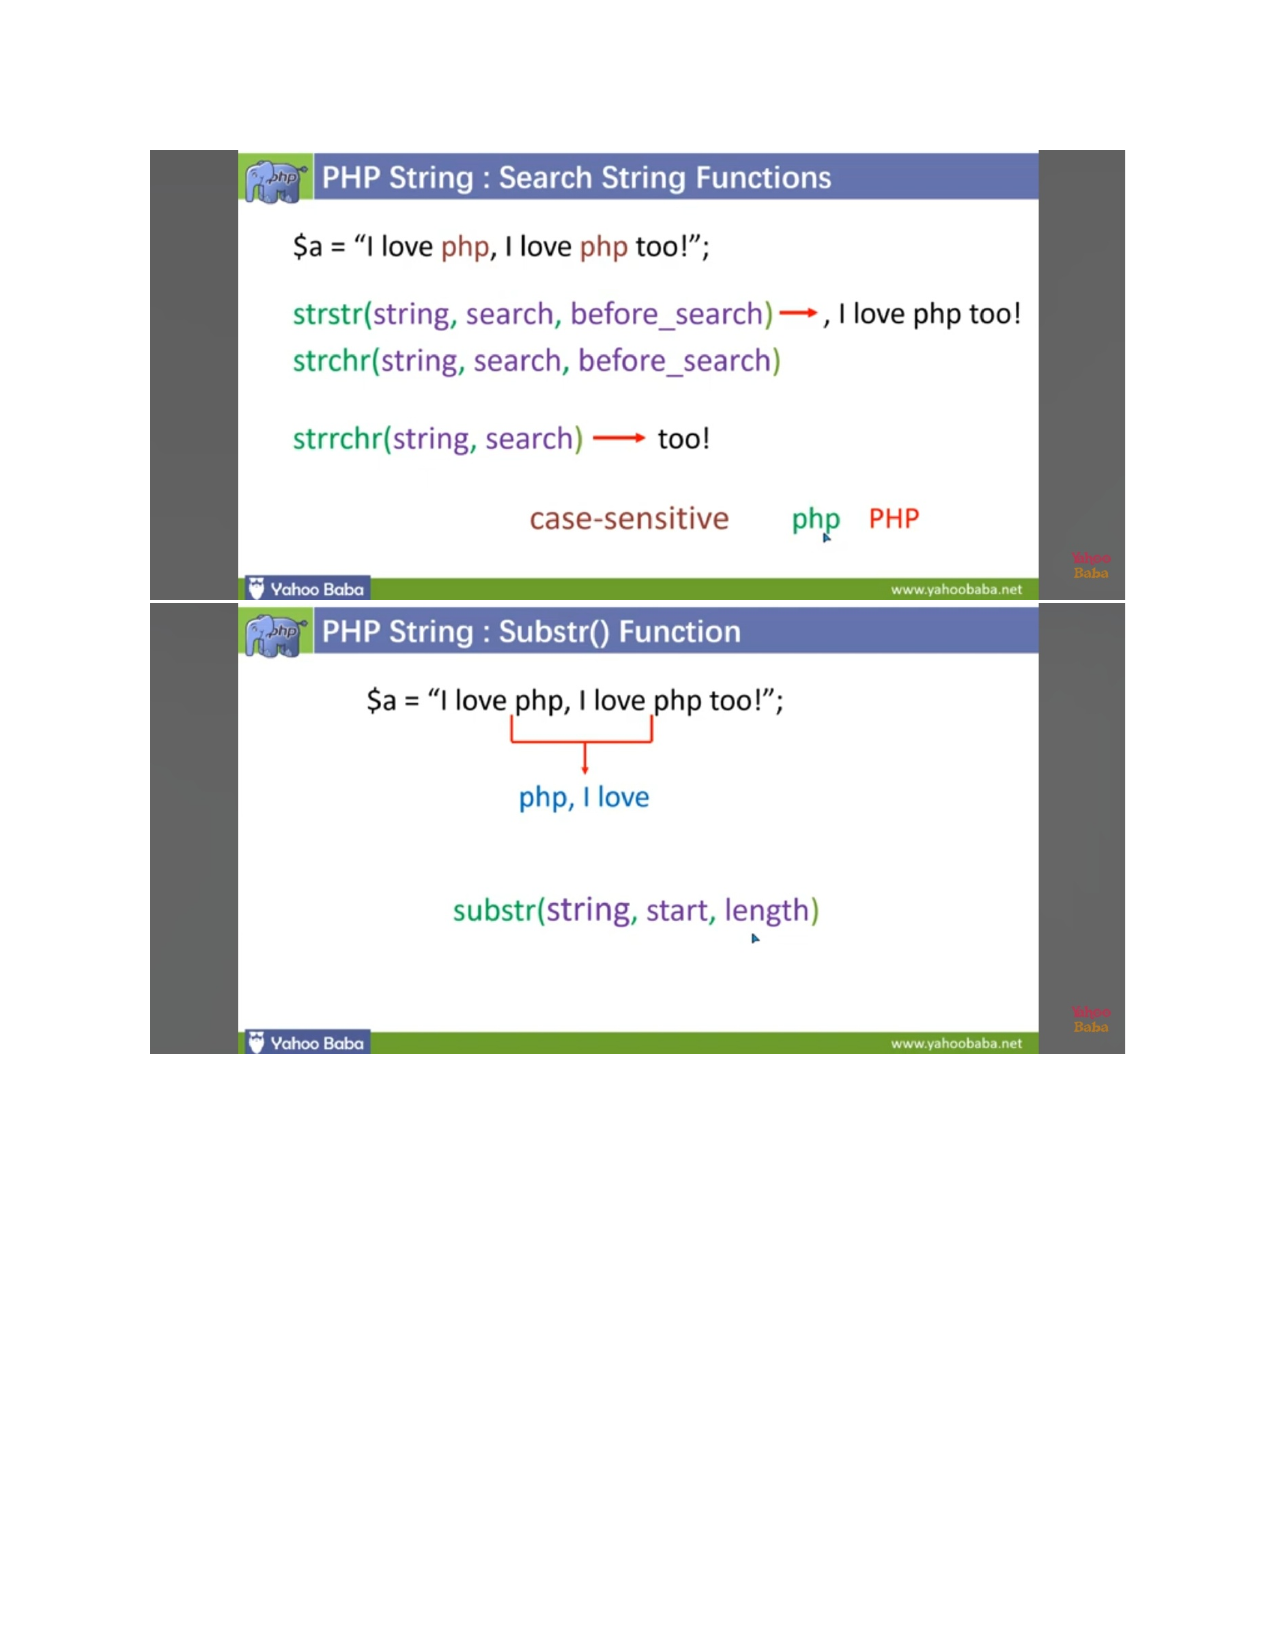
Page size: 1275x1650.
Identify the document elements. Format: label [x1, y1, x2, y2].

picture [150, 603, 1125, 1054]
picture [150, 150, 1125, 600]
